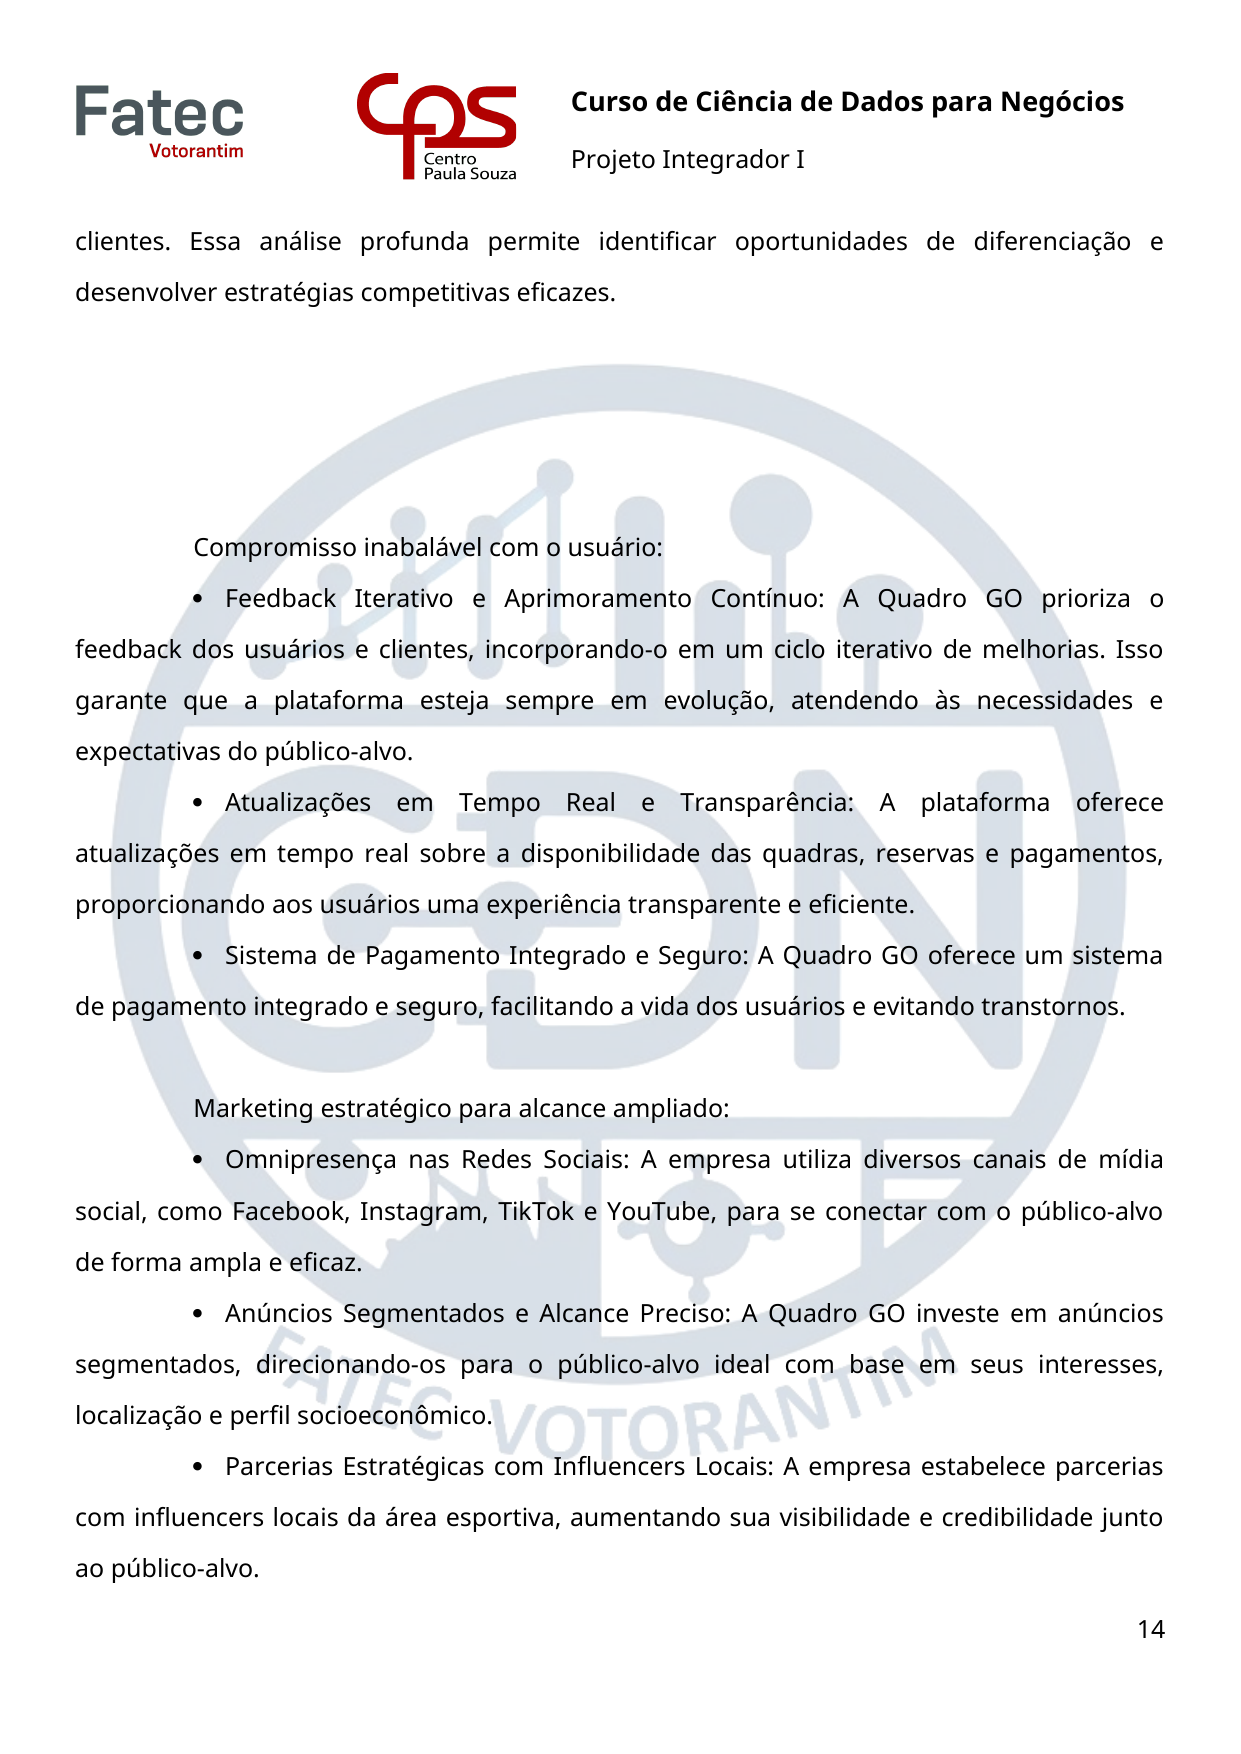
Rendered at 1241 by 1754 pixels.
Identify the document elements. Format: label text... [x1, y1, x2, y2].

list Omnipresença nas Redes Sociais: A empresa utiliza diversos canais de mídia social, como Facebook, Instagram, TikTok e YouTube, para se conectar com o público-alvo de forma ampla e eficaz. [75, 1142, 1165, 1278]
list Parcerias Estratégicas com Influencers Locais: A empresa estabelece parcerias com influencers locais da área esportiva, aumentando sua visibilidade e credibilidade junto ao público-alvo. [75, 1448, 1165, 1584]
list Atualizações em Tempo Real e Transparência: A plataforma oferece atualizações em tempo real sobre a disponibilidade das quadras, reservas e pagamentos, proporcionando aos usuários uma experiência transparente e eficiente. [75, 785, 1165, 921]
picture [75, 73, 517, 190]
list Sistema de Pagamento Integrado e Seguro: A Quadro GO oferece um sistema de pagamento integrado e seguro, facilitando a vida dos usuários e evitando transtornos. [75, 938, 1165, 1023]
text Marketing estratégico para alcance ampliado: [75, 1091, 1165, 1125]
list Feedback Iterativo e Aprimoramento Contínuo: A Quadro GO prioriza o feedback dos usuários e clientes, incorporando-o em um ciclo iterativo de melhorias. Isso garante que a plataforma esteja sempre em evolução, atendendo às necessidades e expectativas do público-alvo. [75, 581, 1165, 768]
list Anúncios Segmentados e Alcance Preciso: A Quadro GO investe em anúncios segmentados, direcionando-os para o público-alvo ideal com base em seus interesses, localização e perfil socioeconômico. [75, 1295, 1165, 1431]
text Compromisso inabalável com o usuário: [75, 530, 1165, 564]
